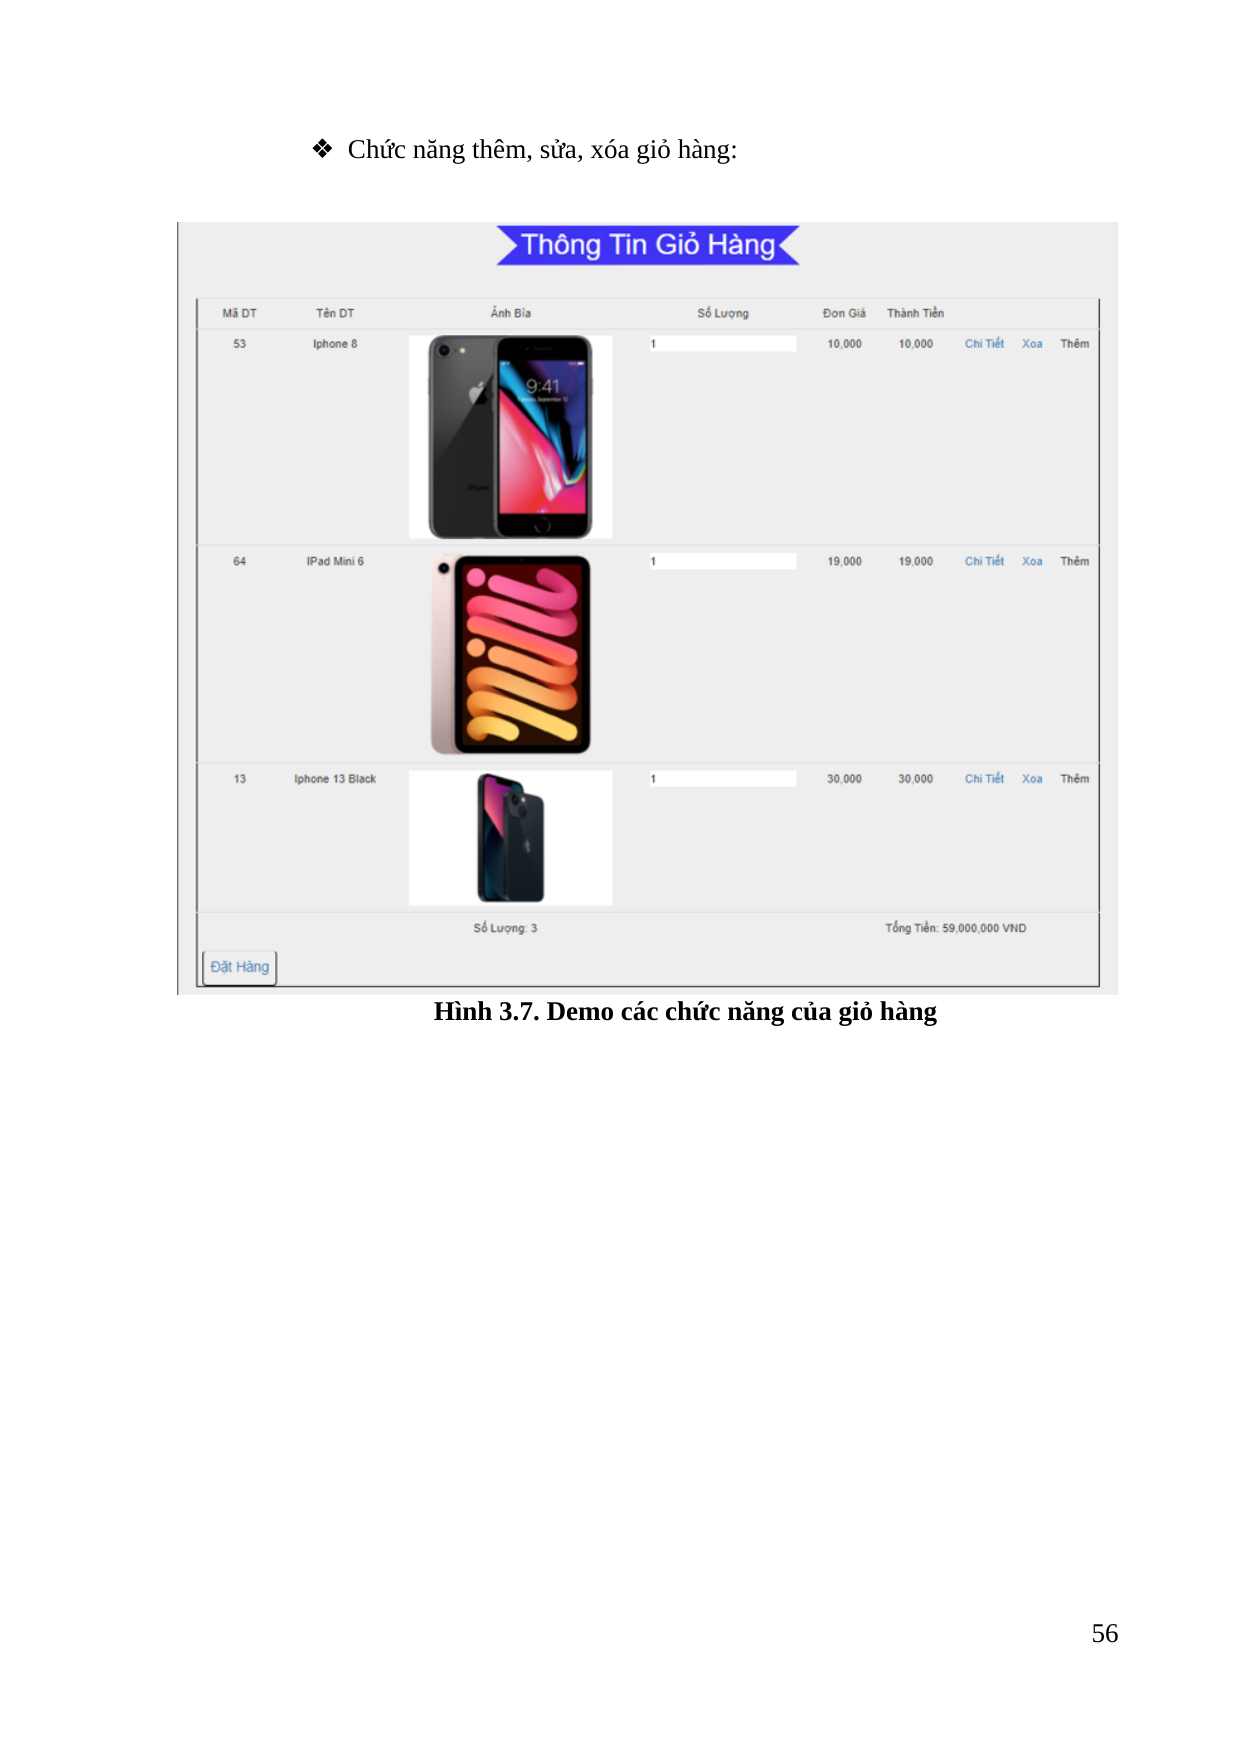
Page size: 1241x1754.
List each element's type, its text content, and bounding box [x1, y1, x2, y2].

list Chức năng thêm, sửa, xóa giỏ hàng: [310, 118, 1118, 174]
text Hình 3.7. Demo các chức năng của giỏ hàng [252, 995, 1118, 1026]
picture [177, 222, 1119, 995]
